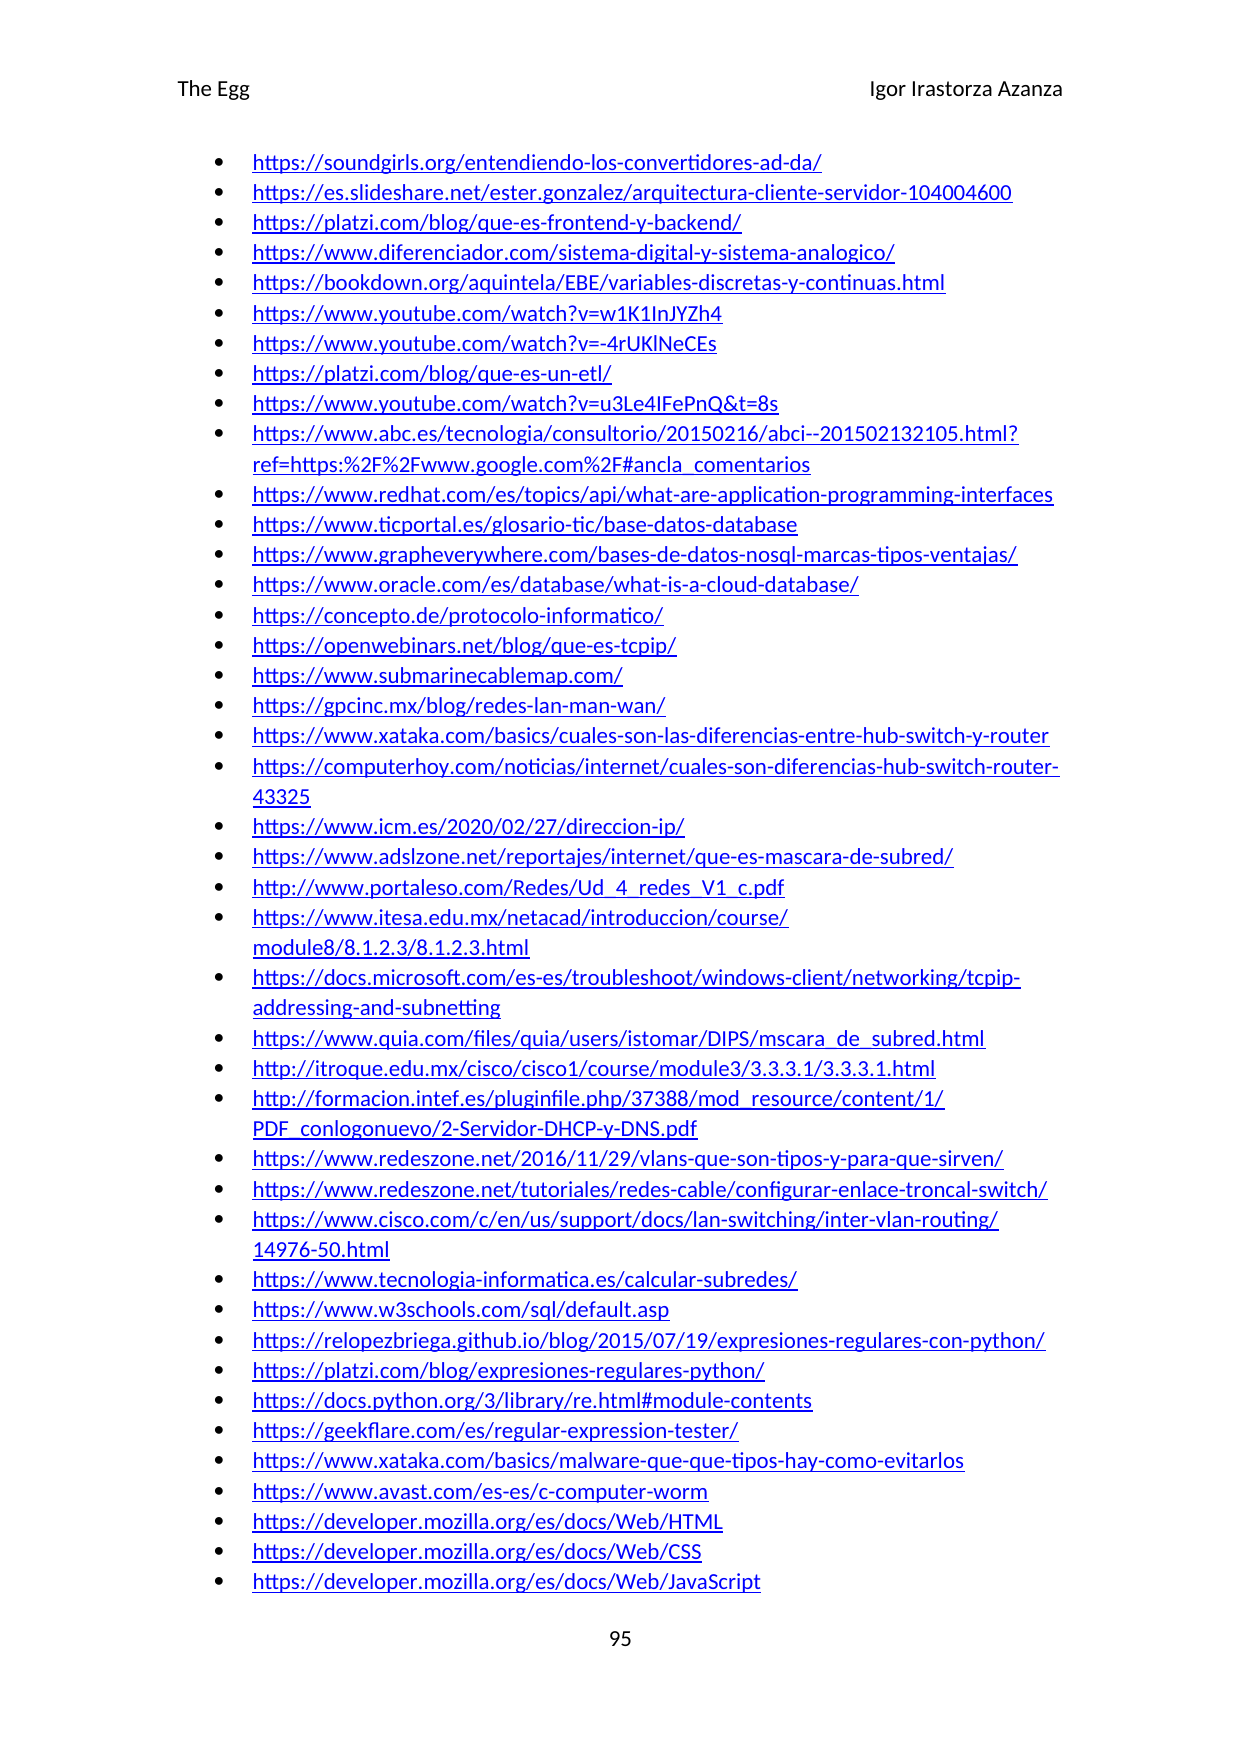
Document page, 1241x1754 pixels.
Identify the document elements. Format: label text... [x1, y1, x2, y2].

list https://www.cisco.com/c/en/us/support/docs/lan-switching/inter-vlan-routing/14976-50.html [215, 1205, 1063, 1263]
list https://www.xataka.com/basics/malware-que-que-tipos-hay-como-evitarlos [215, 1447, 1063, 1474]
list https://www.redhat.com/es/topics/api/what-are-application-programming-interfaces [215, 480, 1063, 508]
list https://computerhoy.com/noticias/internet/cuales-son-diferencias-hub-switch-router-43325 [215, 752, 1063, 810]
list https://www.adslzone.net/reportajes/internet/que-es-mascara-de-subred/ [215, 842, 1063, 870]
list https://platzi.com/blog/que-es-un-etl/ [215, 359, 1063, 387]
list http://formacion.intef.es/pluginfile.php/37388/mod_resource/content/1/PDF_conlogonuevo/2-Servidor-DHCP-y-DNS.pdf [215, 1084, 1063, 1142]
list https://bookdown.org/aquintela/EBE/variables-discretas-y-continuas.html [215, 268, 1063, 296]
list https://developer.mozilla.org/es/docs/Web/HTML [215, 1507, 1063, 1535]
list https://gpcinc.mx/blog/redes-lan-man-wan/ [215, 691, 1063, 719]
list https://www.redeszone.net/2016/11/29/vlans-que-son-tipos-y-para-que-sirven/ [215, 1144, 1063, 1172]
list https://docs.microsoft.com/es-es/troubleshoot/windows-client/networking/tcpip-addressing-and-subnetting [215, 963, 1063, 1021]
list https://www.avast.com/es-es/c-computer-worm [215, 1477, 1063, 1505]
list https://platzi.com/blog/expresiones-regulares-python/ [215, 1356, 1063, 1384]
list https://www.grapheverywhere.com/bases-de-datos-nosql-marcas-tipos-ventajas/ [215, 540, 1063, 568]
list https://openwebinars.net/blog/que-es-tcpip/ [215, 631, 1063, 659]
list https://www.abc.es/tecnologia/consultorio/20150216/abci--201502132105.html?ref=https:%2F%2Fwww.google.com%2F#ancla_comentarios [215, 419, 1063, 478]
list https://developer.mozilla.org/es/docs/Web/JavaScript [215, 1567, 1063, 1595]
list https://geekflare.com/es/regular-expression-tester/ [215, 1416, 1063, 1444]
list https://www.tecnologia-informatica.es/calcular-subredes/ [215, 1265, 1063, 1293]
list https://www.oracle.com/es/database/what-is-a-cloud-database/ [215, 571, 1063, 598]
list https://developer.mozilla.org/es/docs/Web/CSS [215, 1537, 1063, 1565]
list https://www.ticportal.es/glosario-tic/base-datos-database [215, 510, 1063, 538]
list https://www.w3schools.com/sql/default.asp [215, 1296, 1063, 1323]
list https://www.diferenciador.com/sistema-digital-y-sistema-analogico/ [215, 238, 1063, 266]
list https://soundgirls.org/entendiendo-los-convertidores-ad-da/ [215, 148, 1063, 176]
list https://docs.python.org/3/library/re.html#module-contents [215, 1386, 1063, 1414]
list https://www.submarinecablemap.com/ [215, 661, 1063, 689]
list https://www.quia.com/files/quia/users/istomar/DIPS/mscara_de_subred.html [215, 1024, 1063, 1052]
list http://itroque.edu.mx/cisco/cisco1/course/module3/3.3.3.1/3.3.3.1.html [215, 1054, 1063, 1082]
list https://www.xataka.com/basics/cuales-son-las-diferencias-entre-hub-switch-y-router [215, 722, 1063, 749]
list https://www.youtube.com/watch?v=u3Le4IFePnQ&t=8s [215, 389, 1063, 417]
list http://www.portaleso.com/Redes/Ud_4_redes_V1_c.pdf [215, 873, 1063, 901]
list https://www.icm.es/2020/02/27/direccion-ip/ [215, 812, 1063, 840]
list https://platzi.com/blog/que-es-frontend-y-backend/ [215, 208, 1063, 236]
list https://relopezbriega.github.io/blog/2015/07/19/expresiones-regulares-con-python/ [215, 1326, 1063, 1354]
list https://concepto.de/protocolo-informatico/ [215, 601, 1063, 629]
list https://www.itesa.edu.mx/netacad/introduccion/course/module8/8.1.2.3/8.1.2.3.html [215, 903, 1063, 961]
list https://www.youtube.com/watch?v=w1K1InJYZh4 [215, 299, 1063, 327]
list https://es.slideshare.net/ester.gonzalez/arquitectura-cliente-servidor-104004600 [215, 178, 1063, 206]
list https://www.youtube.com/watch?v=-4rUKlNeCEs [215, 329, 1063, 357]
list https://www.redeszone.net/tutoriales/redes-cable/configurar-enlace-troncal-switch/ [215, 1175, 1063, 1203]
